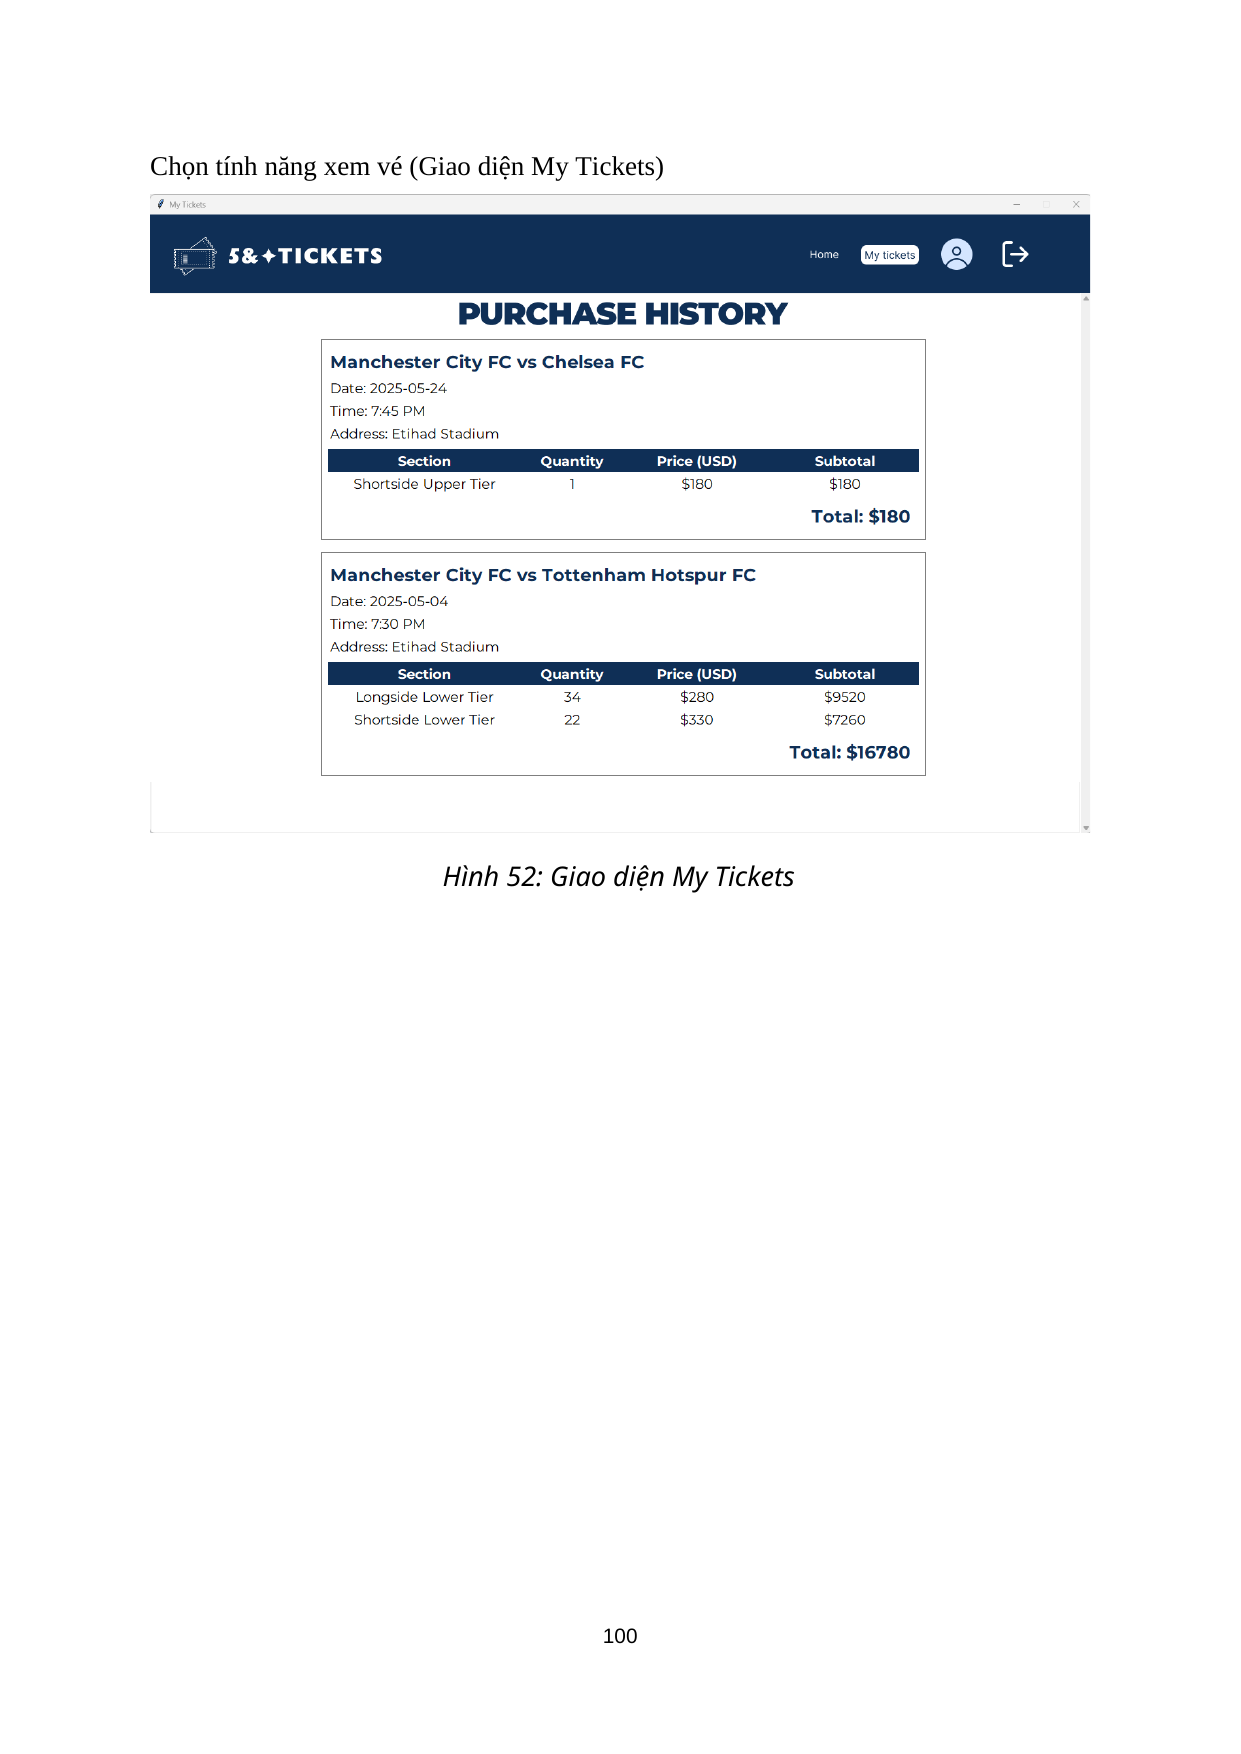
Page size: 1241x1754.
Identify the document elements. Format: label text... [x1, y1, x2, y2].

text Hình 52: Giao diện My Tickets [150, 858, 1090, 895]
text Chọn tính năng xem vé (Giao diện My Tickets) [150, 150, 1090, 194]
picture [150, 194, 1091, 833]
